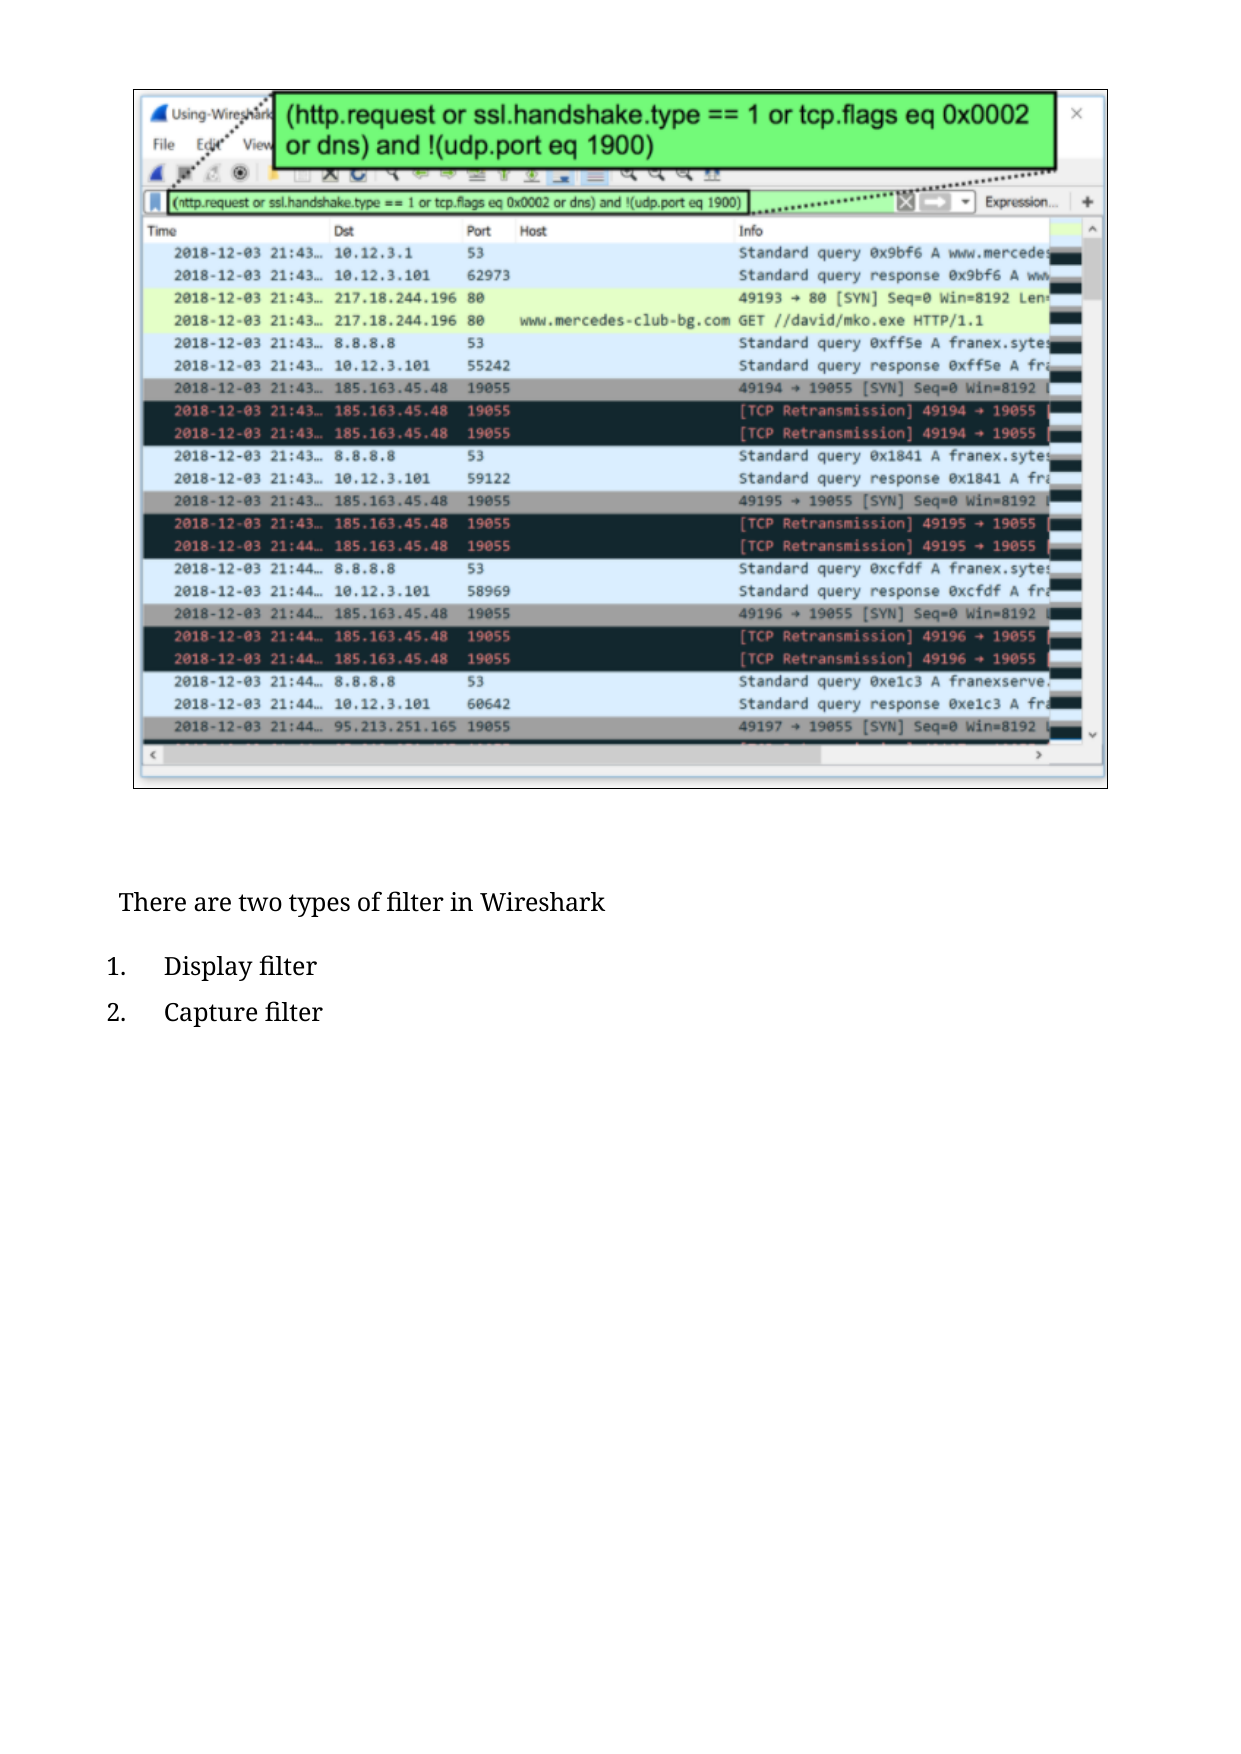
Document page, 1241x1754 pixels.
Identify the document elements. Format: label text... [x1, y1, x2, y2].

list Capture filter [126, 995, 1152, 1029]
picture [134, 90, 1107, 788]
list Display filter [126, 948, 1152, 982]
text There are two types of filter in Wireshark [89, 885, 1152, 919]
